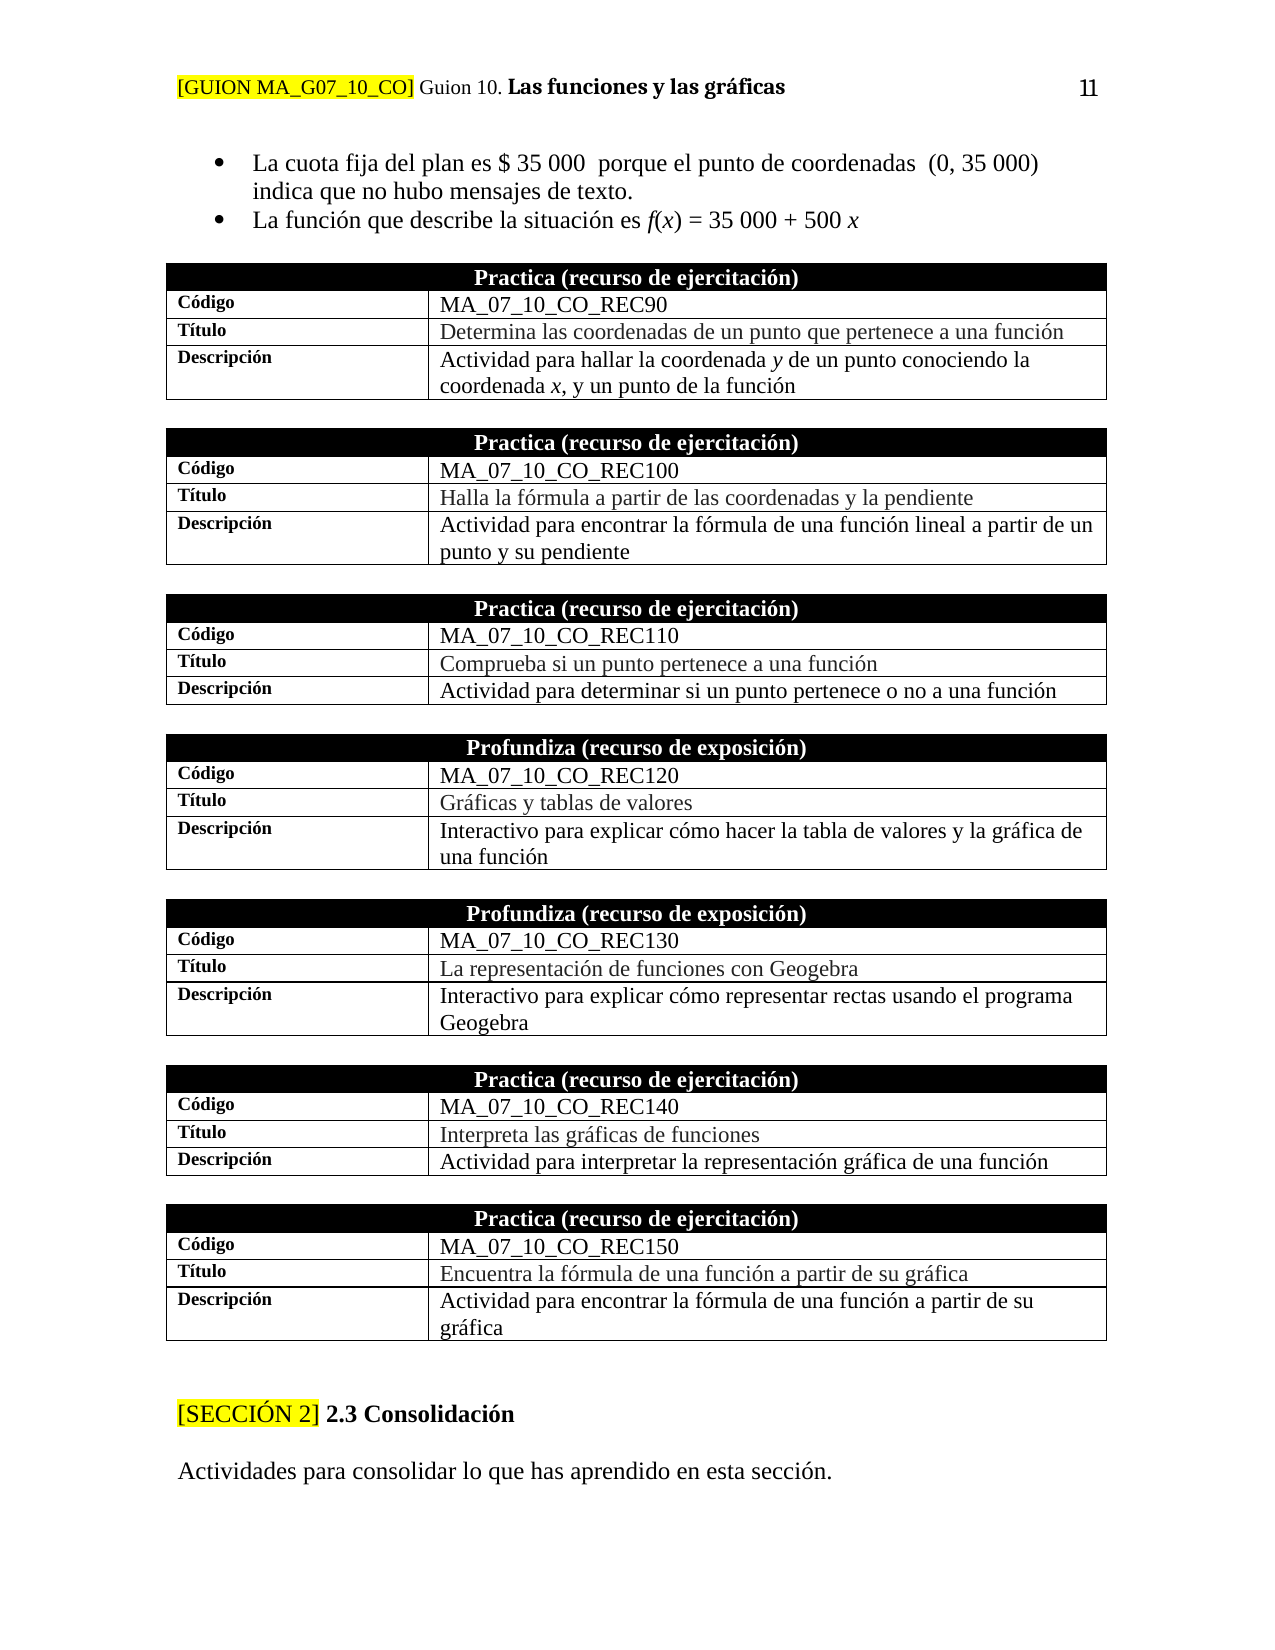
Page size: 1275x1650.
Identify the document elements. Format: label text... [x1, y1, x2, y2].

table_cell Código [167, 762, 428, 788]
table_header Practica (recurso de ejercitación) [167, 1066, 1106, 1092]
table_cell Descripción [167, 1288, 428, 1340]
table_cell Título [167, 789, 428, 816]
table_cell Descripción [167, 677, 428, 704]
table_cell Título [167, 650, 428, 676]
table_cell MA_07_10_CO_REC130 [429, 928, 1106, 954]
table_cell Título [167, 484, 428, 511]
table_cell Título [167, 955, 428, 981]
table_cell Interpreta las gráficas de funciones [429, 1121, 1106, 1147]
text Actividades para consolidar lo que has aprendido en esta sección. [177, 1427, 1098, 1485]
table_cell Actividad para encontrar la fórmula de una función a partir de su gráfica [429, 1288, 1106, 1340]
table_header Practica (recurso de ejercitación) [167, 1205, 1106, 1232]
list La función que describe la situación es f(x) = 35 000 + 500 x [215, 205, 1098, 234]
table_cell Código [167, 291, 428, 317]
table_header Practica (recurso de ejercitación) [167, 595, 1106, 621]
table_cell Halla la fórmula a partir de las coordenadas y la pendiente [429, 484, 1106, 511]
table_cell MA_07_10_CO_REC110 [429, 623, 1106, 649]
table_header Practica (recurso de ejercitación) [167, 429, 1106, 456]
table_cell Actividad para determinar si un punto pertenece o no a una función [429, 677, 1106, 704]
table_cell Código [167, 623, 428, 649]
table_cell Gráficas y tablas de valores [429, 789, 1106, 816]
table_cell Descripción [167, 817, 428, 869]
table_cell Determina las coordenadas de un punto que pertenece a una función [429, 319, 1106, 345]
table_cell Descripción [167, 983, 428, 1035]
table_cell MA_07_10_CO_REC140 [429, 1093, 1106, 1120]
table_cell Actividad para encontrar la fórmula de una función lineal a partir de un punto y su pendiente [429, 512, 1106, 564]
table_cell MA_07_10_CO_REC120 [429, 762, 1106, 788]
table_cell Descripción [167, 512, 428, 564]
table_cell MA_07_10_CO_REC100 [429, 457, 1106, 483]
table_header Practica (recurso de ejercitación) [167, 264, 1106, 290]
table_cell MA_07_10_CO_REC150 [429, 1233, 1106, 1259]
table_cell Título [167, 319, 428, 345]
table_cell Descripción [167, 346, 428, 398]
table_cell Título [167, 1121, 428, 1147]
table_cell Interactivo para explicar cómo hacer la tabla de valores y la gráfica de una función [429, 817, 1106, 869]
table_cell Comprueba si un punto pertenece a una función [429, 650, 1106, 676]
table_cell Actividad para interpretar la representación gráfica de una función [429, 1148, 1106, 1174]
text [SECCIÓN 2] 2.3 Consolidación [319, 1399, 1098, 1427]
table_cell Código [167, 1233, 428, 1259]
table_cell Código [167, 457, 428, 483]
table_cell Código [167, 1093, 428, 1120]
list La cuota fija del plan es $ 35 000 porque el punto de coordenadas (0, 35 000) indica que no hubo mensajes de texto. [215, 148, 1098, 205]
table_header Profundiza (recurso de exposición) [167, 900, 1106, 927]
table_cell Título [167, 1260, 428, 1286]
table_cell Encuentra la fórmula de una función a partir de su gráfica [429, 1260, 1106, 1286]
table_cell Código [167, 928, 428, 954]
table_cell Descripción [167, 1148, 428, 1174]
table_cell MA_07_10_CO_REC90 [429, 291, 1106, 317]
table_cell Interactivo para explicar cómo representar rectas usando el programa Geogebra [429, 983, 1106, 1035]
table_cell Actividad para hallar la coordenada y de un punto conociendo la coordenada x, y un punto de la función [429, 346, 1106, 398]
table_header Profundiza (recurso de exposición) [167, 735, 1106, 761]
table_cell La representación de funciones con Geogebra [429, 955, 1106, 981]
